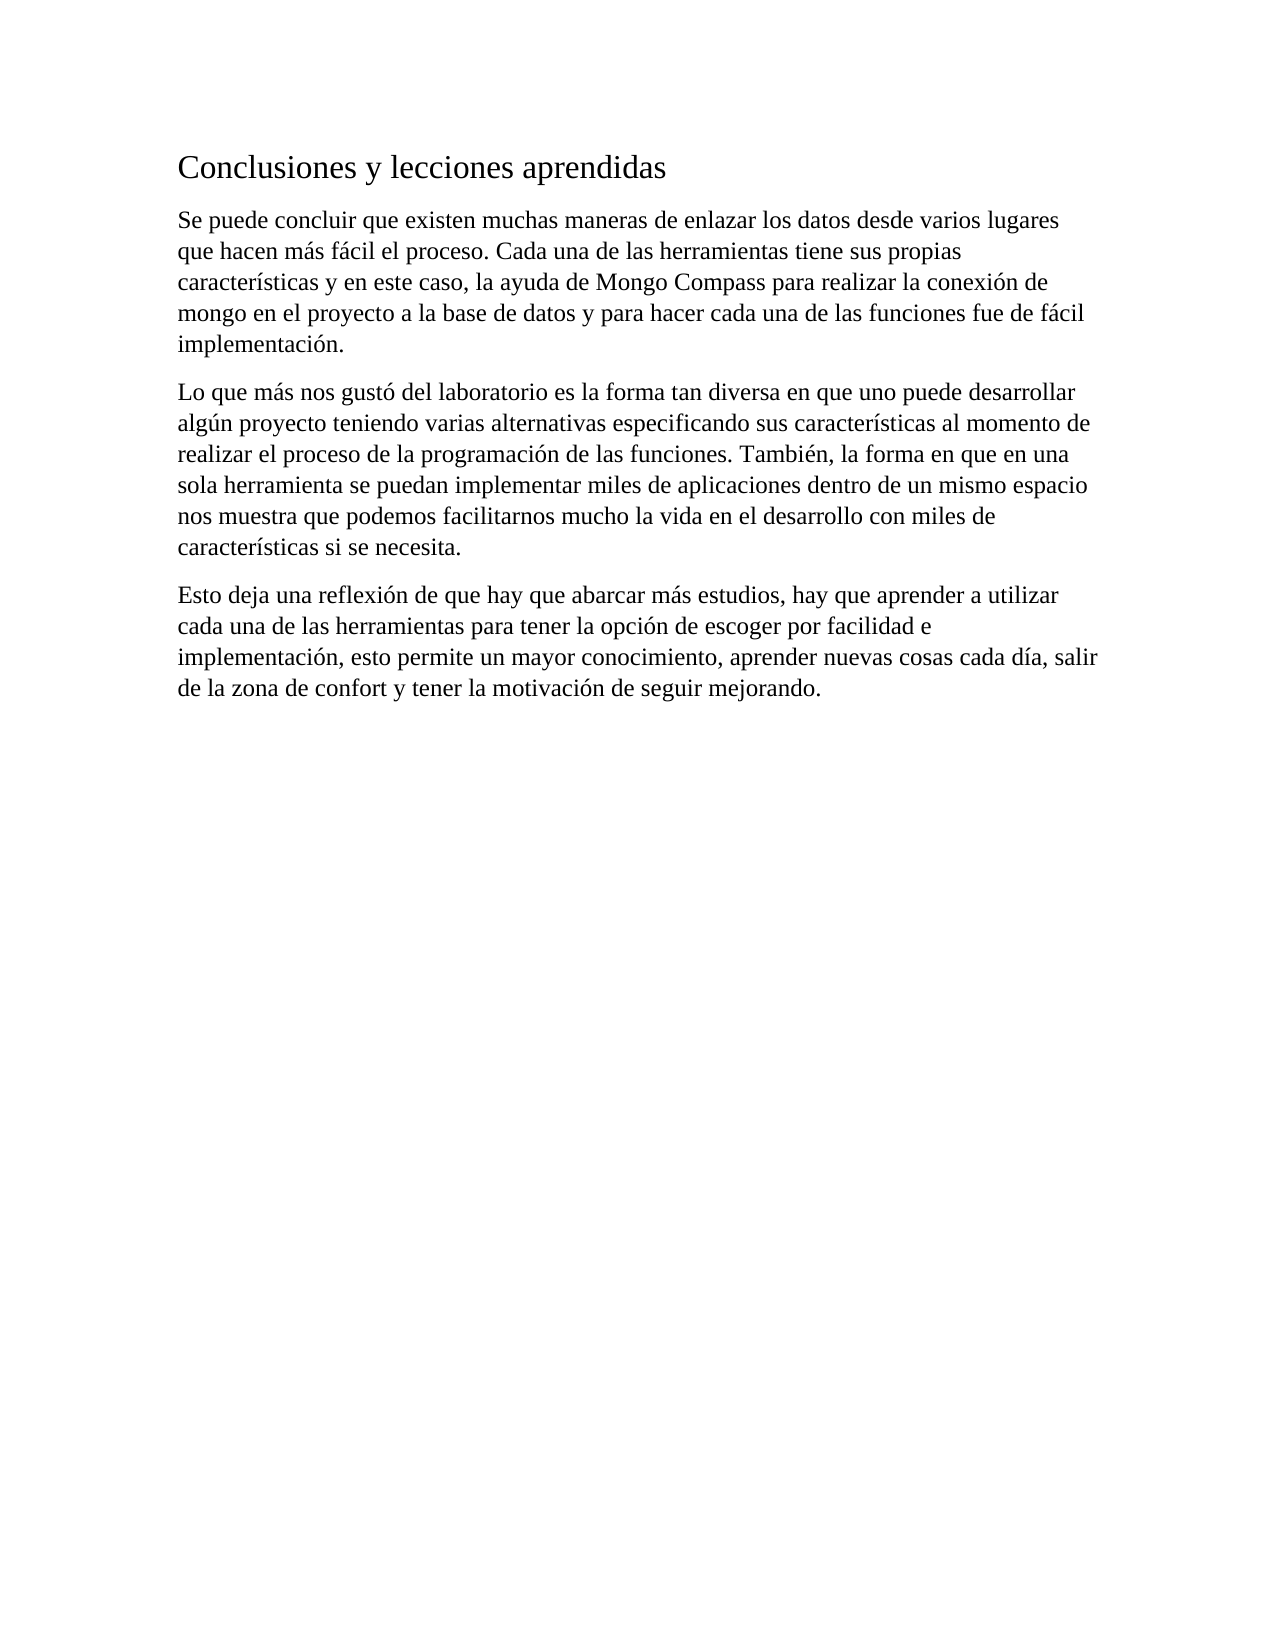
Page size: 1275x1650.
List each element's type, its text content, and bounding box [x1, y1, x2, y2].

subtitle Conclusiones y lecciones aprendidas [177, 148, 1098, 186]
text Lo que más nos gustó del laboratorio es la forma tan diversa en que uno puede desarrollar algún proyecto teniendo varias alternativas especificando sus características al momento de realizar el proceso de la programación de las funciones. También, la forma en que en una sola herramienta se puedan implementar miles de aplicaciones dentro de un mismo espacio nos muestra que podemos facilitarnos mucho la vida en el desarrollo con miles de características si se necesita. [177, 377, 1098, 561]
text Esto deja una reflexión de que hay que abarcar más estudios, hay que aprender a utilizar cada una de las herramientas para tener la opción de escoger por facilidad e implementación, esto permite un mayor conocimiento, aprender nuevas cosas cada día, salir de la zona de confort y tener la motivación de seguir mejorando. [177, 580, 1098, 702]
text Se puede concluir que existen muchas maneras de enlazar los datos desde varios lugares que hacen más fácil el proceso. Cada una de las herramientas tiene sus propias características y en este caso, la ayuda de Mongo Compass para realizar la conexión de mongo en el proyecto a la base de datos y para hacer cada una de las funciones fue de fácil implementación. [177, 205, 1098, 358]
